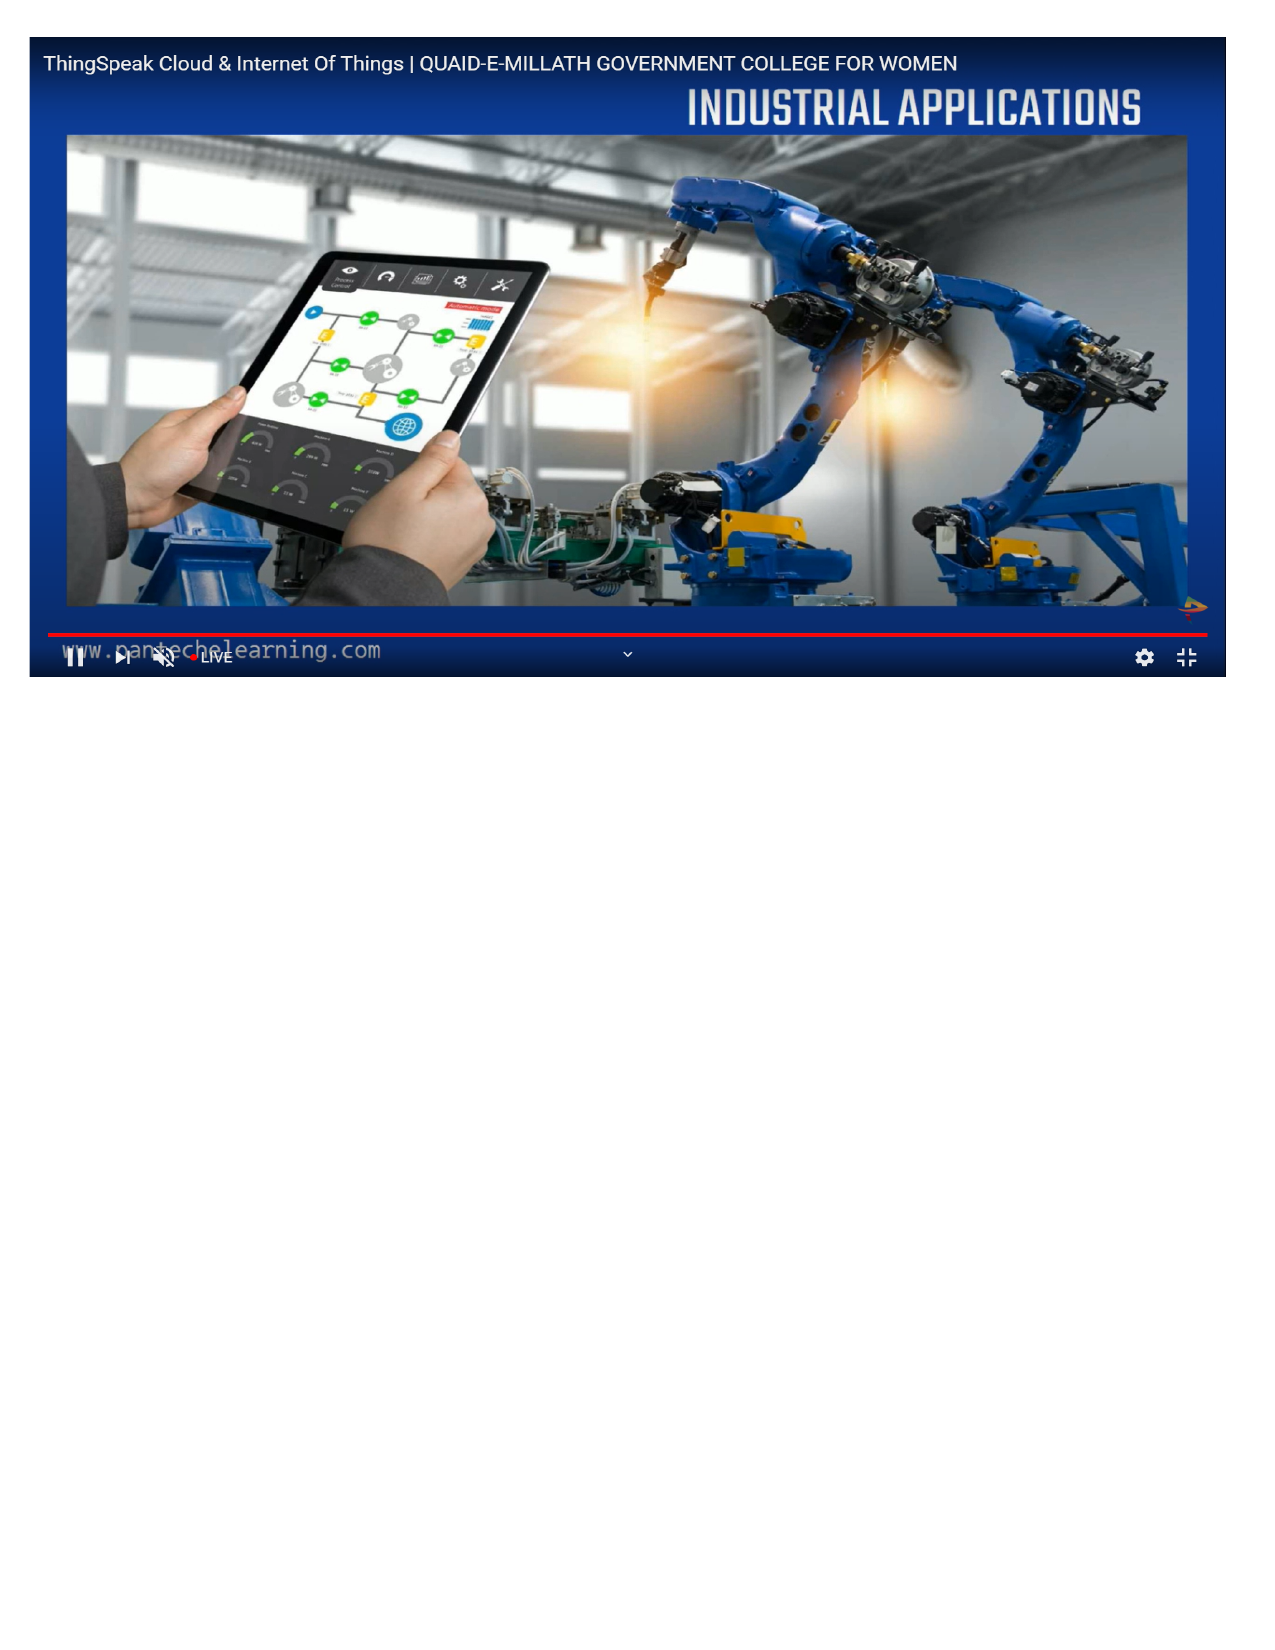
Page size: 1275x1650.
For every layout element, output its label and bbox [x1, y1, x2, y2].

picture [29, 37, 1226, 677]
